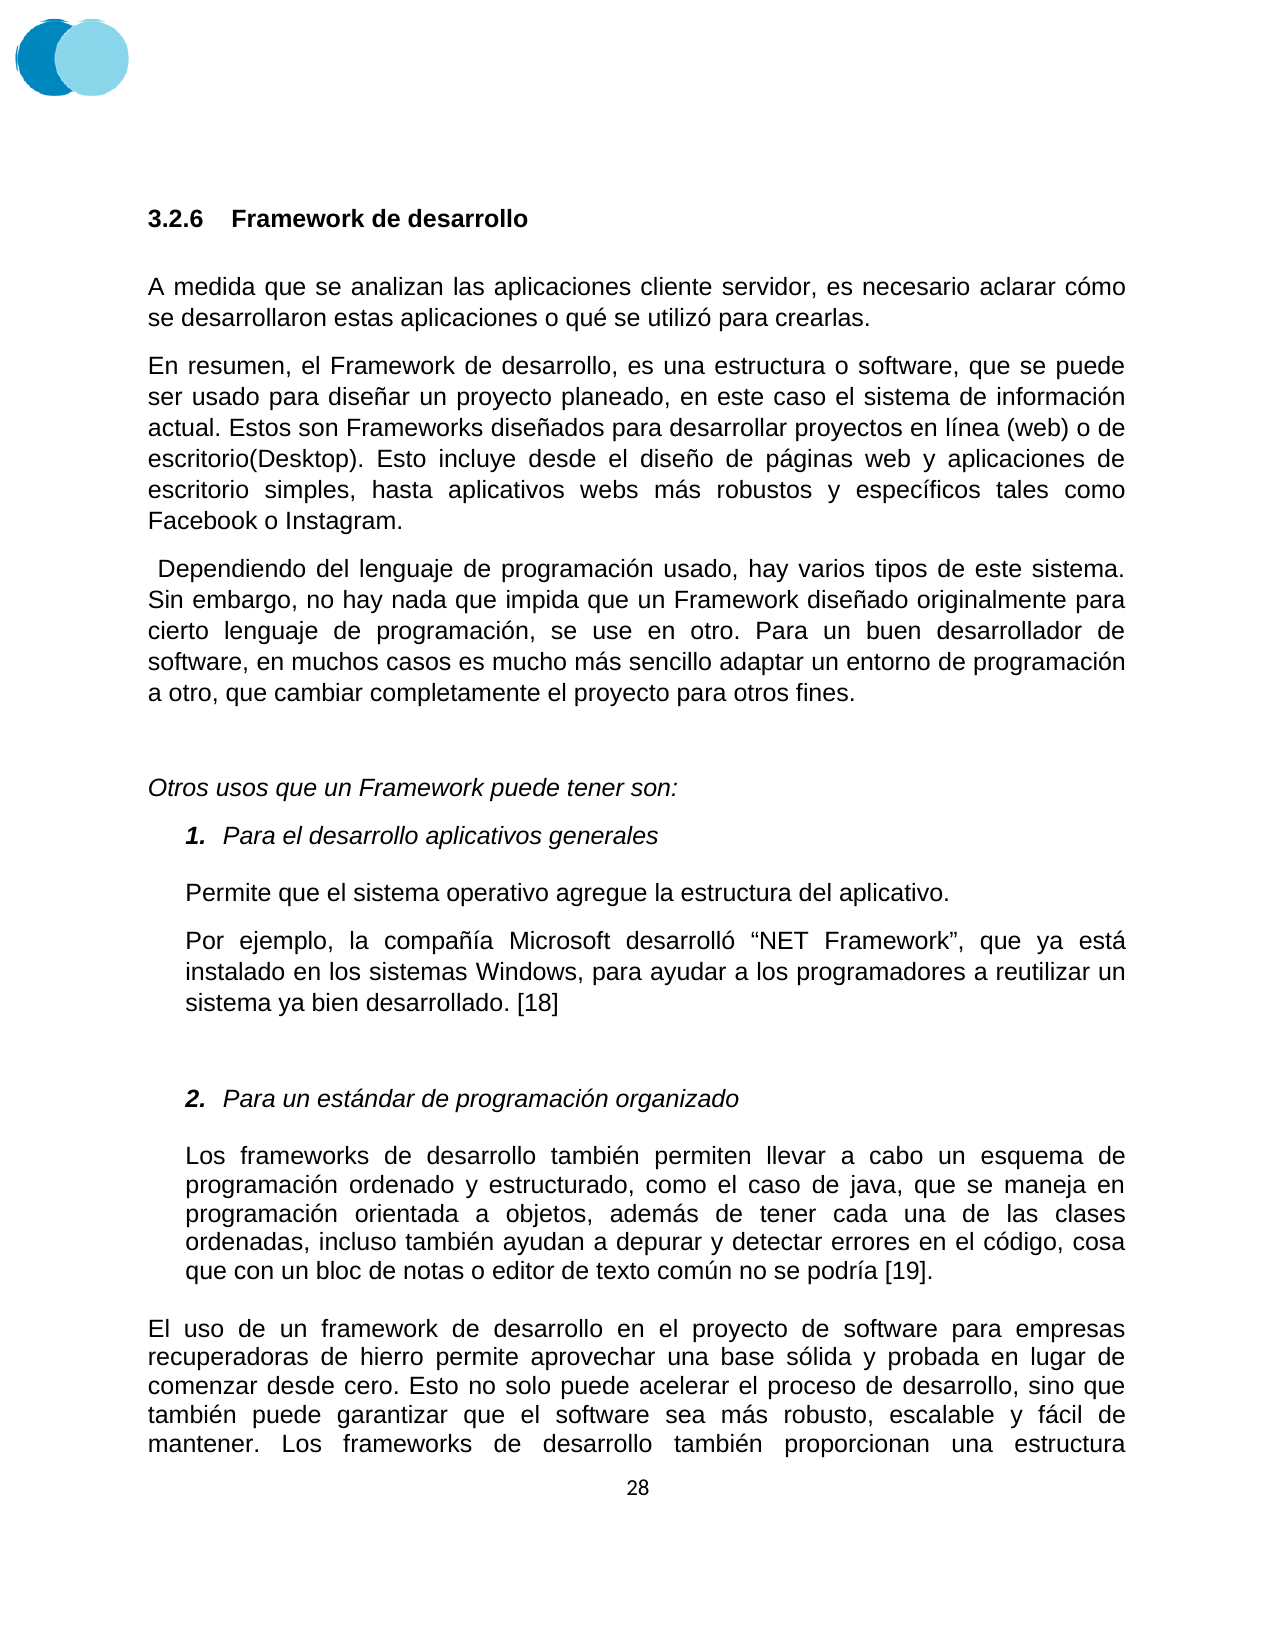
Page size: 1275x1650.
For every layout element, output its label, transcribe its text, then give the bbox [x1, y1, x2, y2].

text En resumen, el Framework de desarrollo, es una estructura o software, que se puede ser usado para diseñar un proyecto planeado, en este caso el sistema de información actual. Estos son Frameworks diseñados para desarrollar proyectos en línea (web) o de escritorio(Desktop). Esto incluye desde el diseño de páginas web y aplicaciones de escritorio simples, hasta aplicativos webs más robustos y específicos tales como Facebook o Instagram. [148, 351, 1127, 534]
text A medida que se analizan las aplicaciones cliente servidor, es necesario aclarar cómo se desarrollaron estas aplicaciones o qué se utilizó para crearlas. [148, 272, 1127, 332]
list Para el desarrollo aplicativos generales [185, 821, 1127, 849]
text Otros usos que un Framework puede tener son: [148, 773, 1127, 802]
text Dependiendo del lenguaje de programación usado, hay varios tipos de este sistema. Sin embargo, no hay nada que impida que un Framework diseñado originalmente para cierto lenguaje de programación, se use en otro. Para un buen desarrollador de software, en muchos casos es mucho más sencillo adaptar un entorno de programación a otro, que cambiar completamente el proyecto para otros fines. [148, 553, 1127, 706]
text Permite que el sistema operativo agregue la estructura del aplicativo. [185, 878, 1127, 907]
text Por ejemplo, la compañía Microsoft desarrolló “NET Framework”, que ya está instalado en los sistemas Windows, para ayudar a los programadores a reutilizar un sistema ya bien desarrollado. [18] [185, 926, 1127, 1017]
text Los frameworks de desarrollo también permiten llevar a cabo un esquema de programación ordenado y estructurado, como el caso de java, que se maneja en programación orientada a objetos, además de tener cada una de las clases ordenadas, incluso también ayudan a depurar y detectar errores en el código, cosa que con un bloc de notas o editor de texto común no se podría [19]. [185, 1141, 1127, 1285]
picture [13, 16, 131, 99]
subtitle 3.2.6 Framework de desarrollo [148, 204, 1127, 232]
list Para un estándar de programación organizado [185, 1083, 1127, 1112]
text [148, 1313, 1127, 1457]
